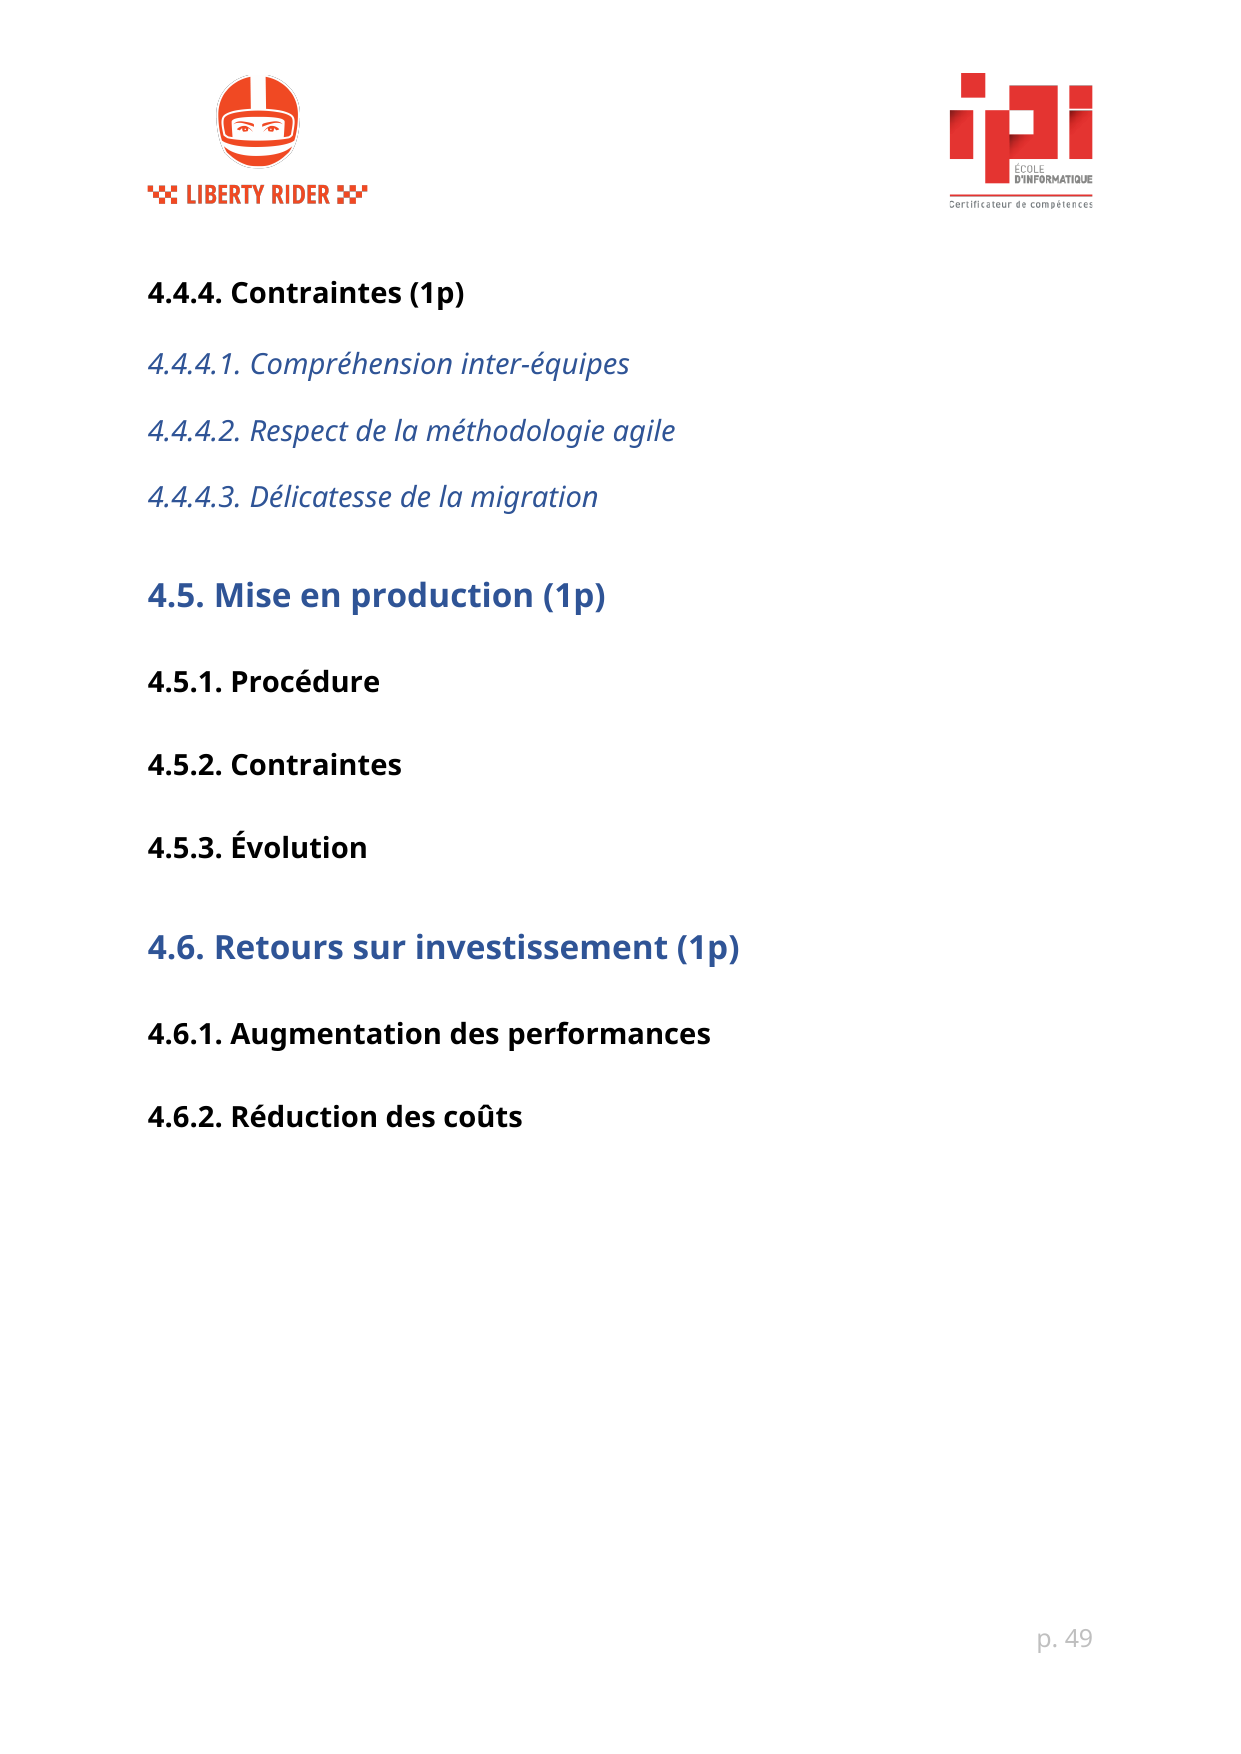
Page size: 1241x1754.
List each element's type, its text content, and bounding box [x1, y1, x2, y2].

subtitle Mise en production (1p) [148, 572, 1093, 617]
picture [147, 75, 368, 209]
picture [949, 73, 1093, 209]
subtitle Compréhension inter-équipes [148, 343, 1093, 383]
subtitle Délicatesse de la migration [148, 476, 1093, 516]
subtitle Respect de la méthodologie agile [148, 410, 1093, 449]
subtitle Retours sur investissement (1p) [148, 923, 1093, 969]
subtitle Procédure [148, 662, 1093, 701]
subtitle Réduction des coûts [148, 1096, 1093, 1136]
subtitle Évolution [148, 828, 1093, 867]
subtitle Contraintes [148, 745, 1093, 784]
subtitle Contraintes (1p) [148, 273, 1093, 312]
subtitle Augmentation des performances [148, 1013, 1093, 1053]
